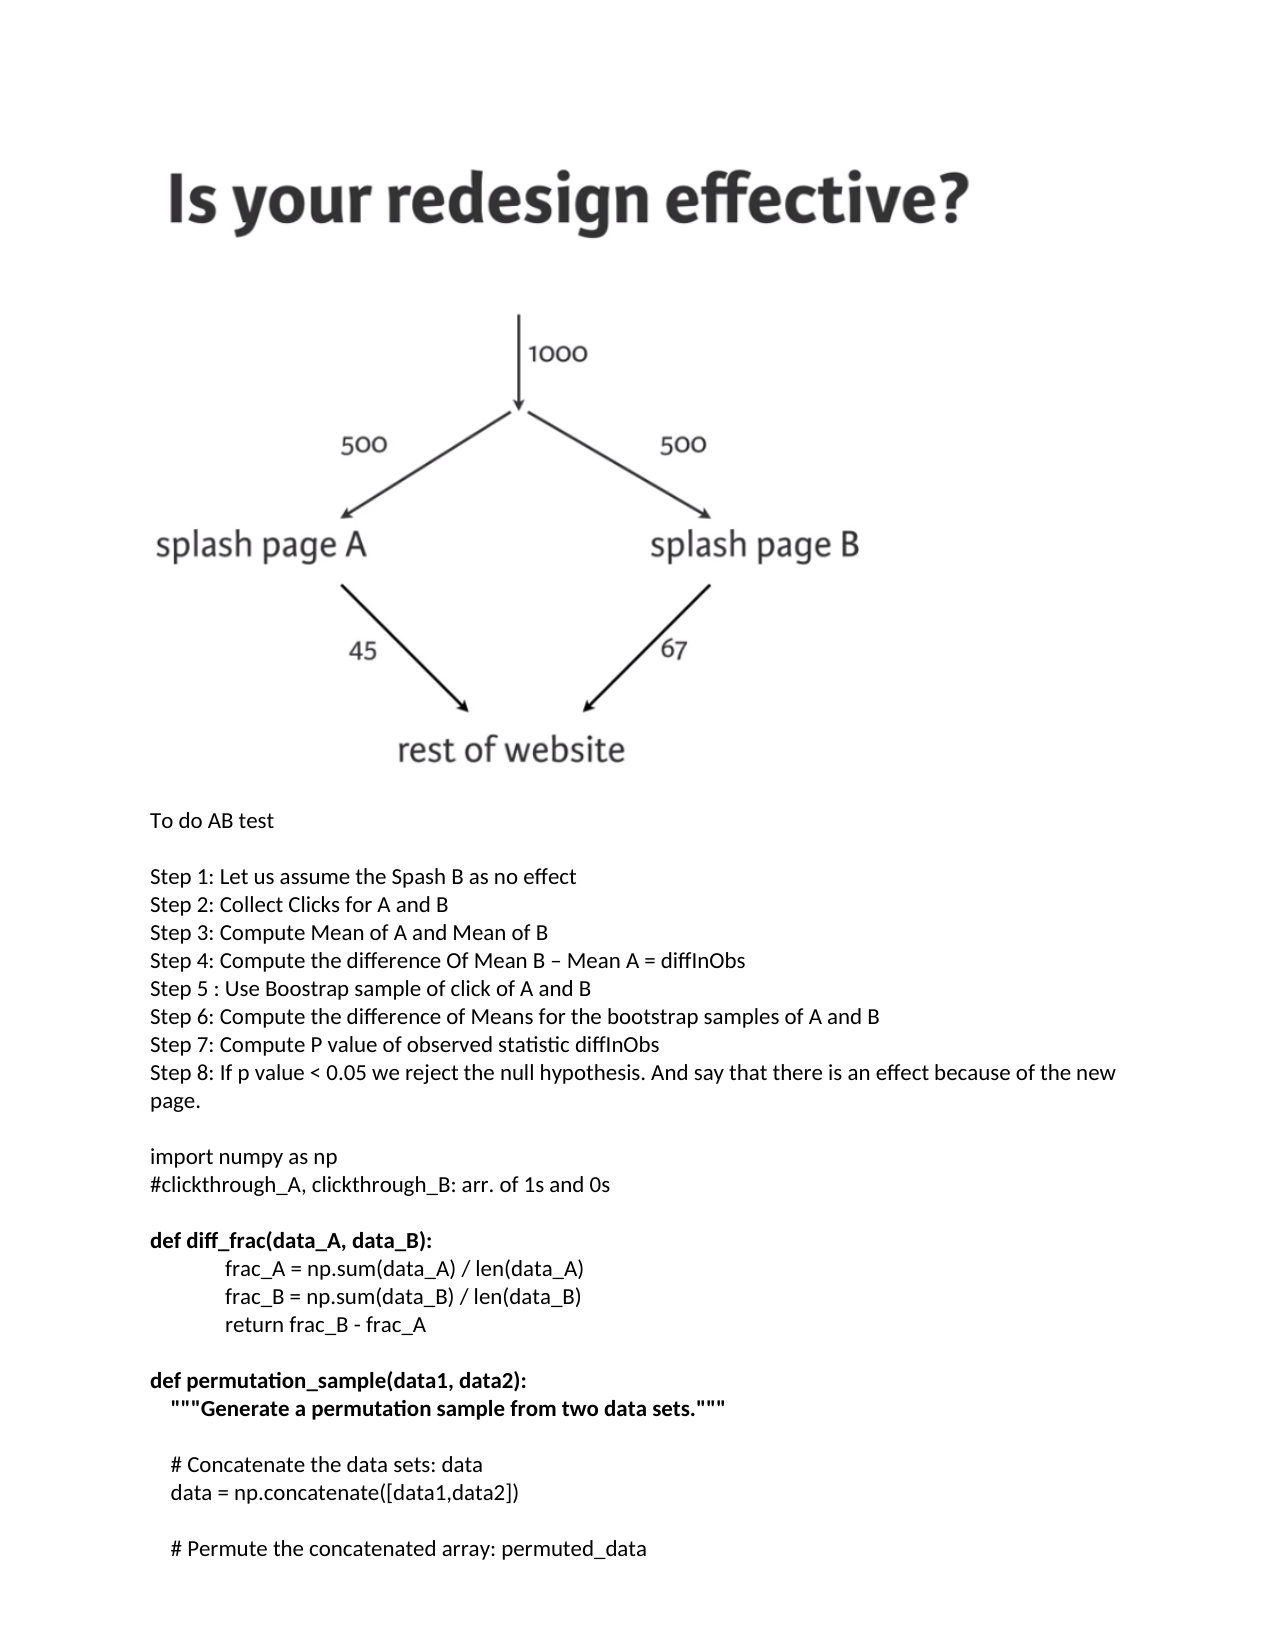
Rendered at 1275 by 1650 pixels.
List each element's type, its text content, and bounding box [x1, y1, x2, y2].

text To do AB test [150, 806, 1125, 834]
text def diff_frac(data_A, data_B): [150, 1226, 1125, 1254]
text Step 3: Compute Mean of A and Mean of B [150, 918, 1125, 946]
text Step 5 : Use Boostrap sample of click of A and B [150, 974, 1125, 1002]
text Step 4: Compute the difference Of Mean B – Mean A = diffInObs [150, 946, 1125, 974]
text Step 8: If p value < 0.05 we reject the null hypothesis. And say that there is an effect because of the new page. [150, 1058, 1125, 1114]
text frac_A = np.sum(data_A) / len(data_A) [150, 1254, 1125, 1282]
text frac_B = np.sum(data_B) / len(data_B) [150, 1282, 1125, 1310]
text """Generate a permutation sample from two data sets.""" [150, 1394, 1125, 1422]
text data = np.concatenate([data1,data2]) [150, 1478, 1125, 1506]
text Step 2: Collect Clicks for A and B [150, 890, 1125, 918]
text # Permute the concatenated array: permuted_data [150, 1534, 1125, 1562]
picture [150, 150, 996, 778]
text Step 6: Compute the difference of Means for the bootstrap samples of A and B [150, 1002, 1125, 1030]
text # Concatenate the data sets: data [150, 1450, 1125, 1478]
text Step 1: Let us assume the Spash B as no effect [150, 862, 1125, 890]
text Step 7: Compute P value of observed statistic diffInObs [150, 1030, 1125, 1058]
text return frac_B - frac_A [150, 1310, 1125, 1338]
text import numpy as np [150, 1142, 1125, 1170]
text #clickthrough_A, clickthrough_B: arr. of 1s and 0s [150, 1170, 1125, 1198]
text def permutation_sample(data1, data2): [150, 1366, 1125, 1394]
